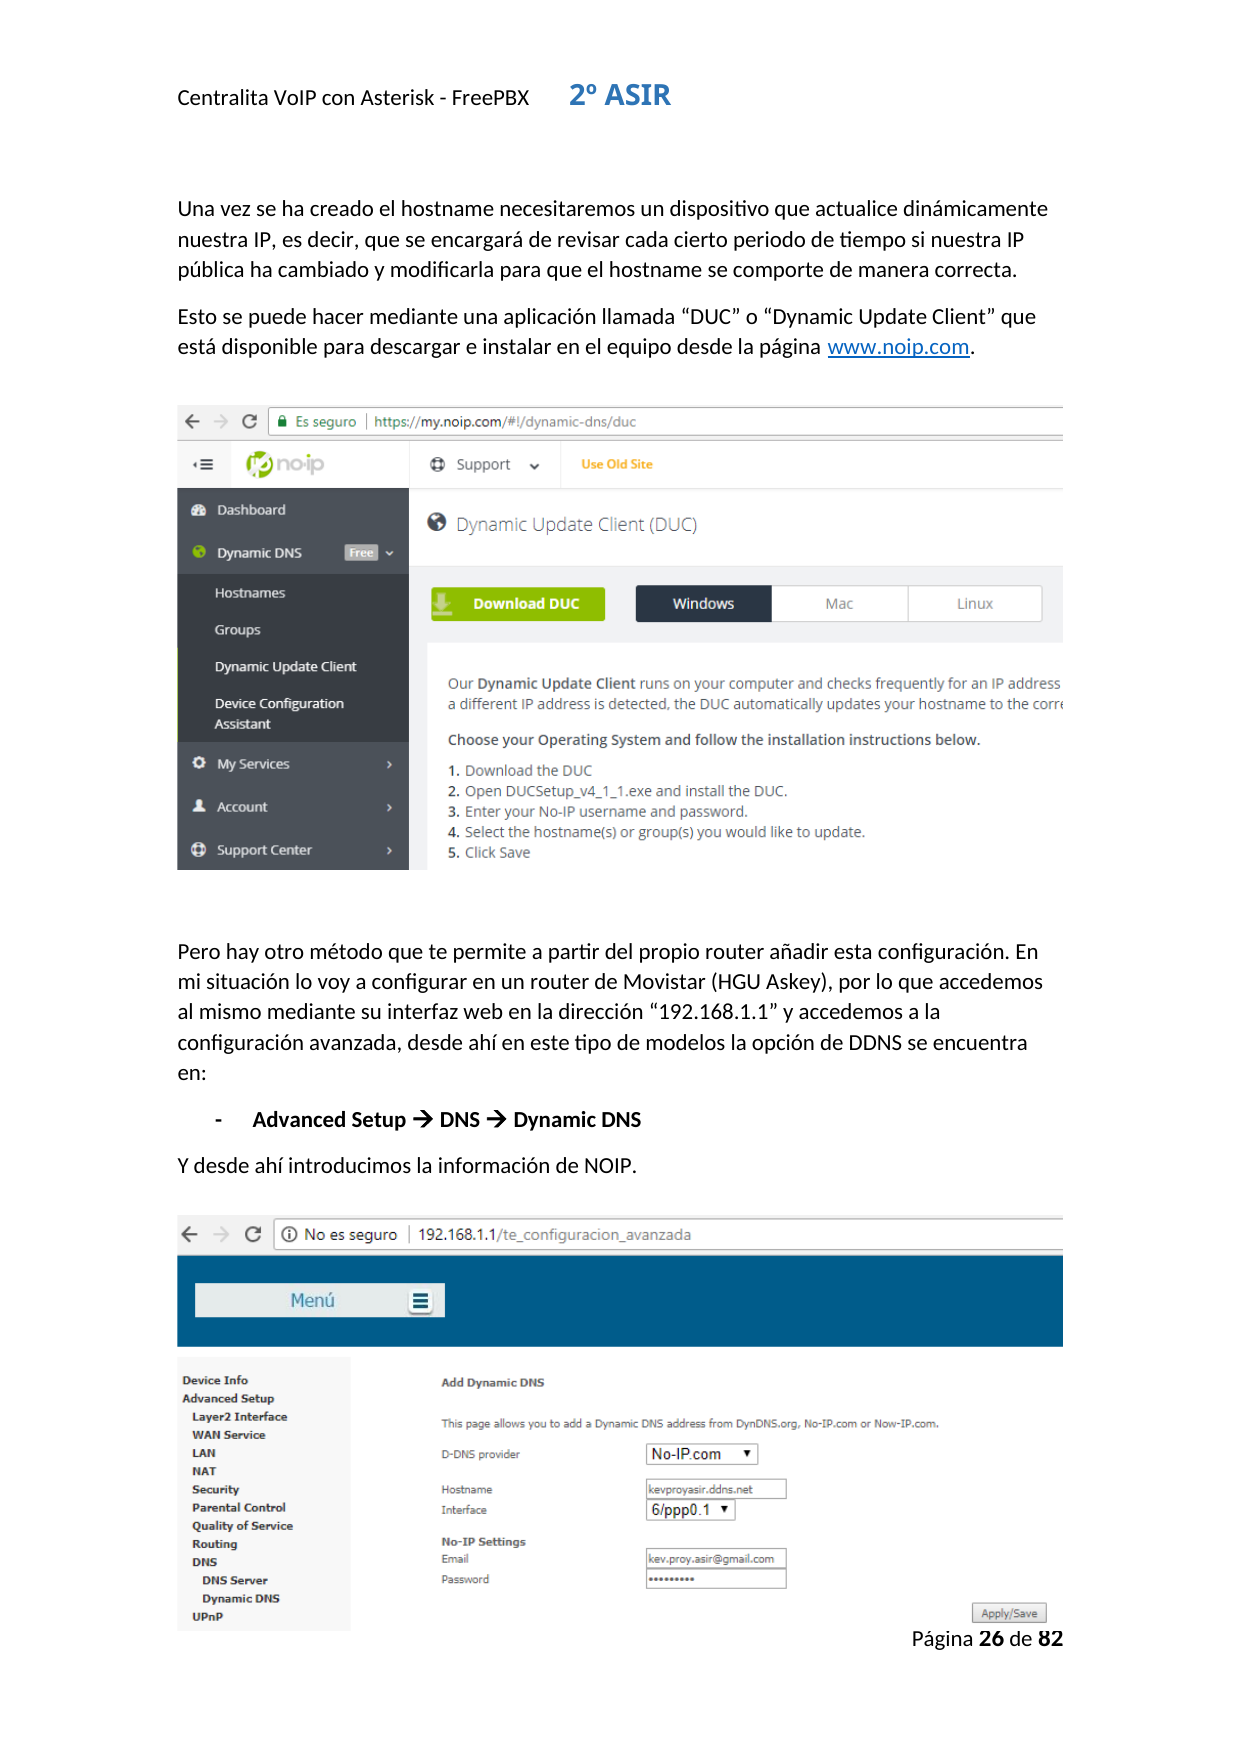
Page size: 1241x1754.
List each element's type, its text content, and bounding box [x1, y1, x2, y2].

picture [177, 1215, 1063, 1255]
text Pero hay otro método que te permite a partir del propio router añadir esta configuración. En mi situación lo voy a configurar en un router de Movistar (HGU Askey), por lo que accedemos al mismo mediante su interfaz web en la dirección “192.168.1.1” y accedemos a la configuración avanzada, desde ahí en este tipo de modelos la opción de DDNS se encuentra en: [177, 937, 1063, 1086]
list Advanced Setup DNS Dynamic DNS [215, 1105, 1063, 1133]
text Y desde ahí introducimos la información de NOIP. [177, 1152, 1063, 1180]
text Esto se puede hacer mediante una aplicación llamada “DUC” o “Dynamic Update Client” que está disponible para descargar e instalar en el equipo desde la página www.noip.com. [177, 302, 1063, 360]
text Una vez se ha creado el hostname necesitaremos un dispositivo que actualice dinámicamente nuestra IP, es decir, que se encargará de revisar cada cierto periodo de tiempo si nuestra IP pública ha cambiado y modificarla para que el hostname se comporte de manera correcta. [177, 194, 1063, 283]
picture [177, 1347, 1063, 1631]
picture [177, 405, 1063, 870]
picture [196, 1284, 444, 1317]
